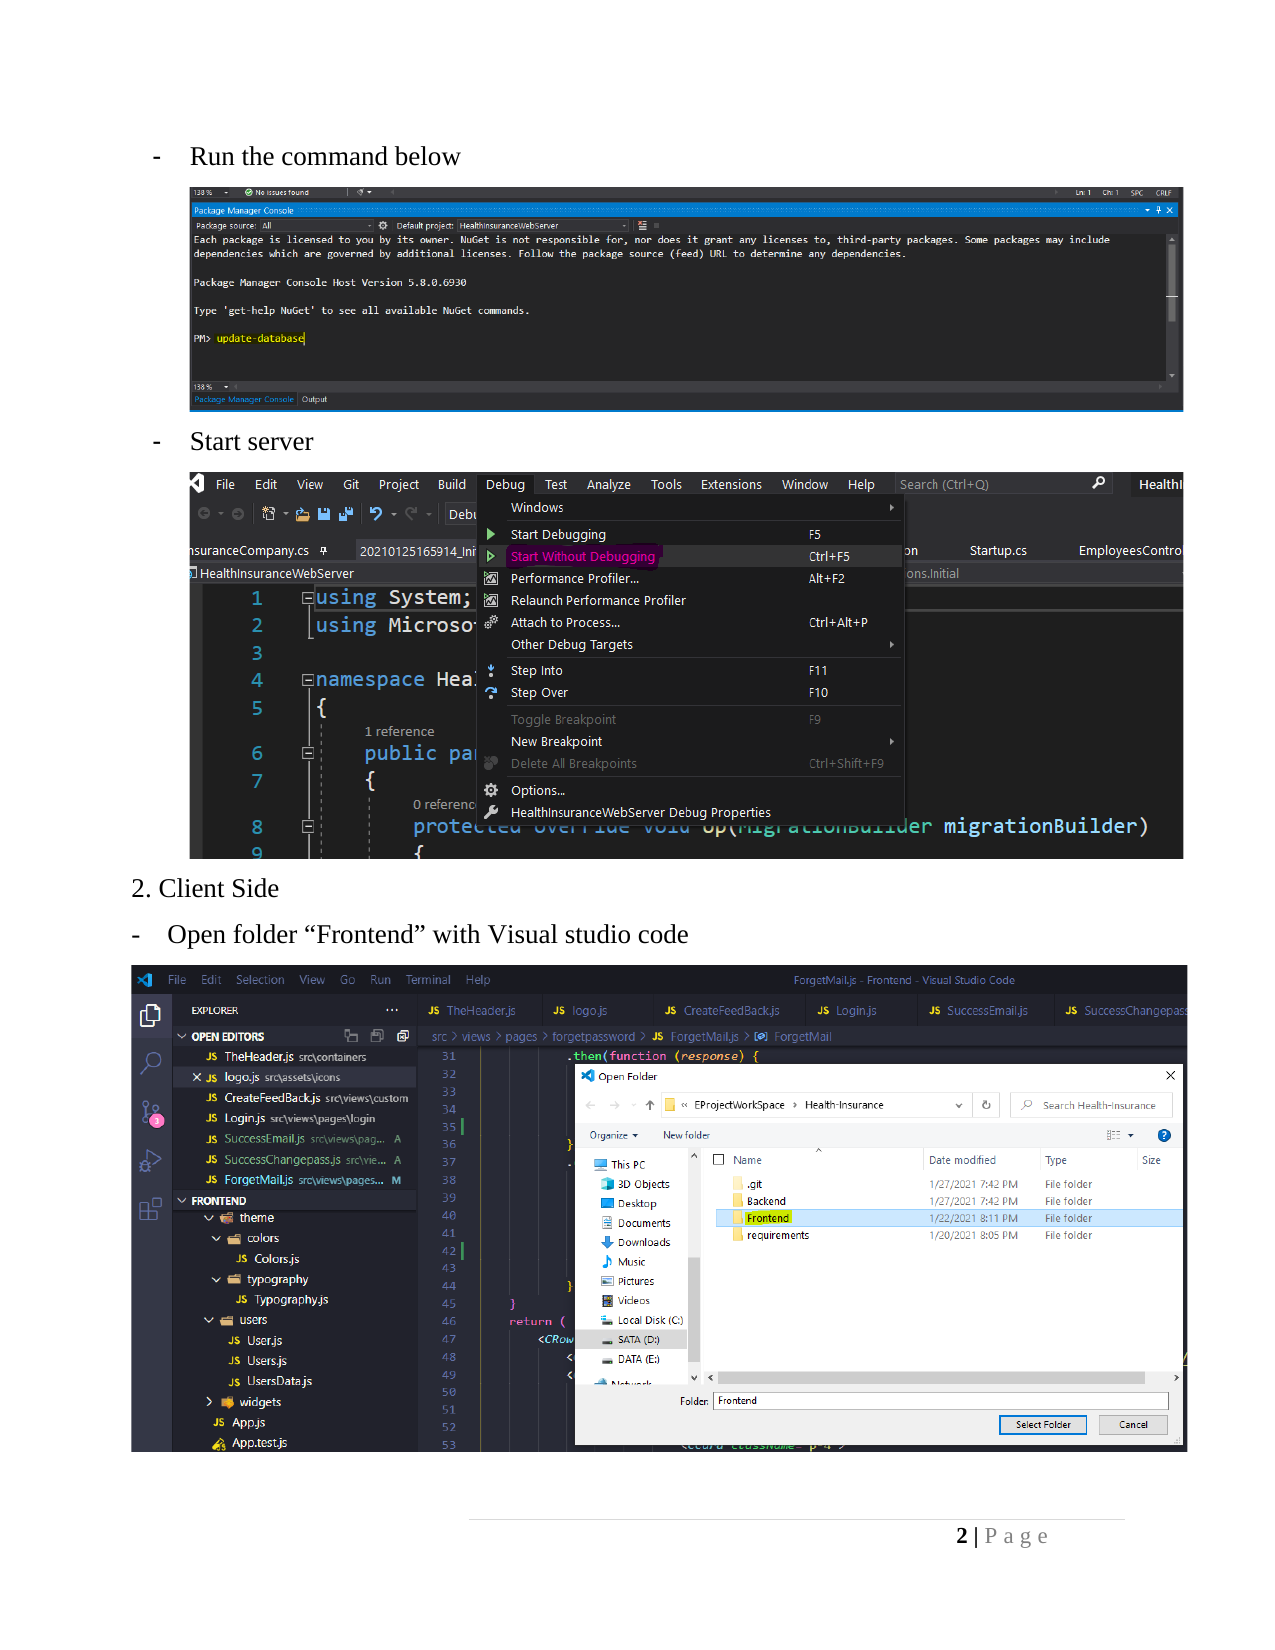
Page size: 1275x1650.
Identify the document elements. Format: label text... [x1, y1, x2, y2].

picture [189, 472, 1184, 859]
text 2. Client Side [131, 872, 1125, 903]
list Start server [152, 425, 1125, 456]
text - Open folder “Frontend” with Visual studio code [131, 918, 1125, 950]
list Run the command below [152, 140, 1125, 172]
picture [189, 187, 1184, 412]
picture [131, 965, 1188, 1452]
